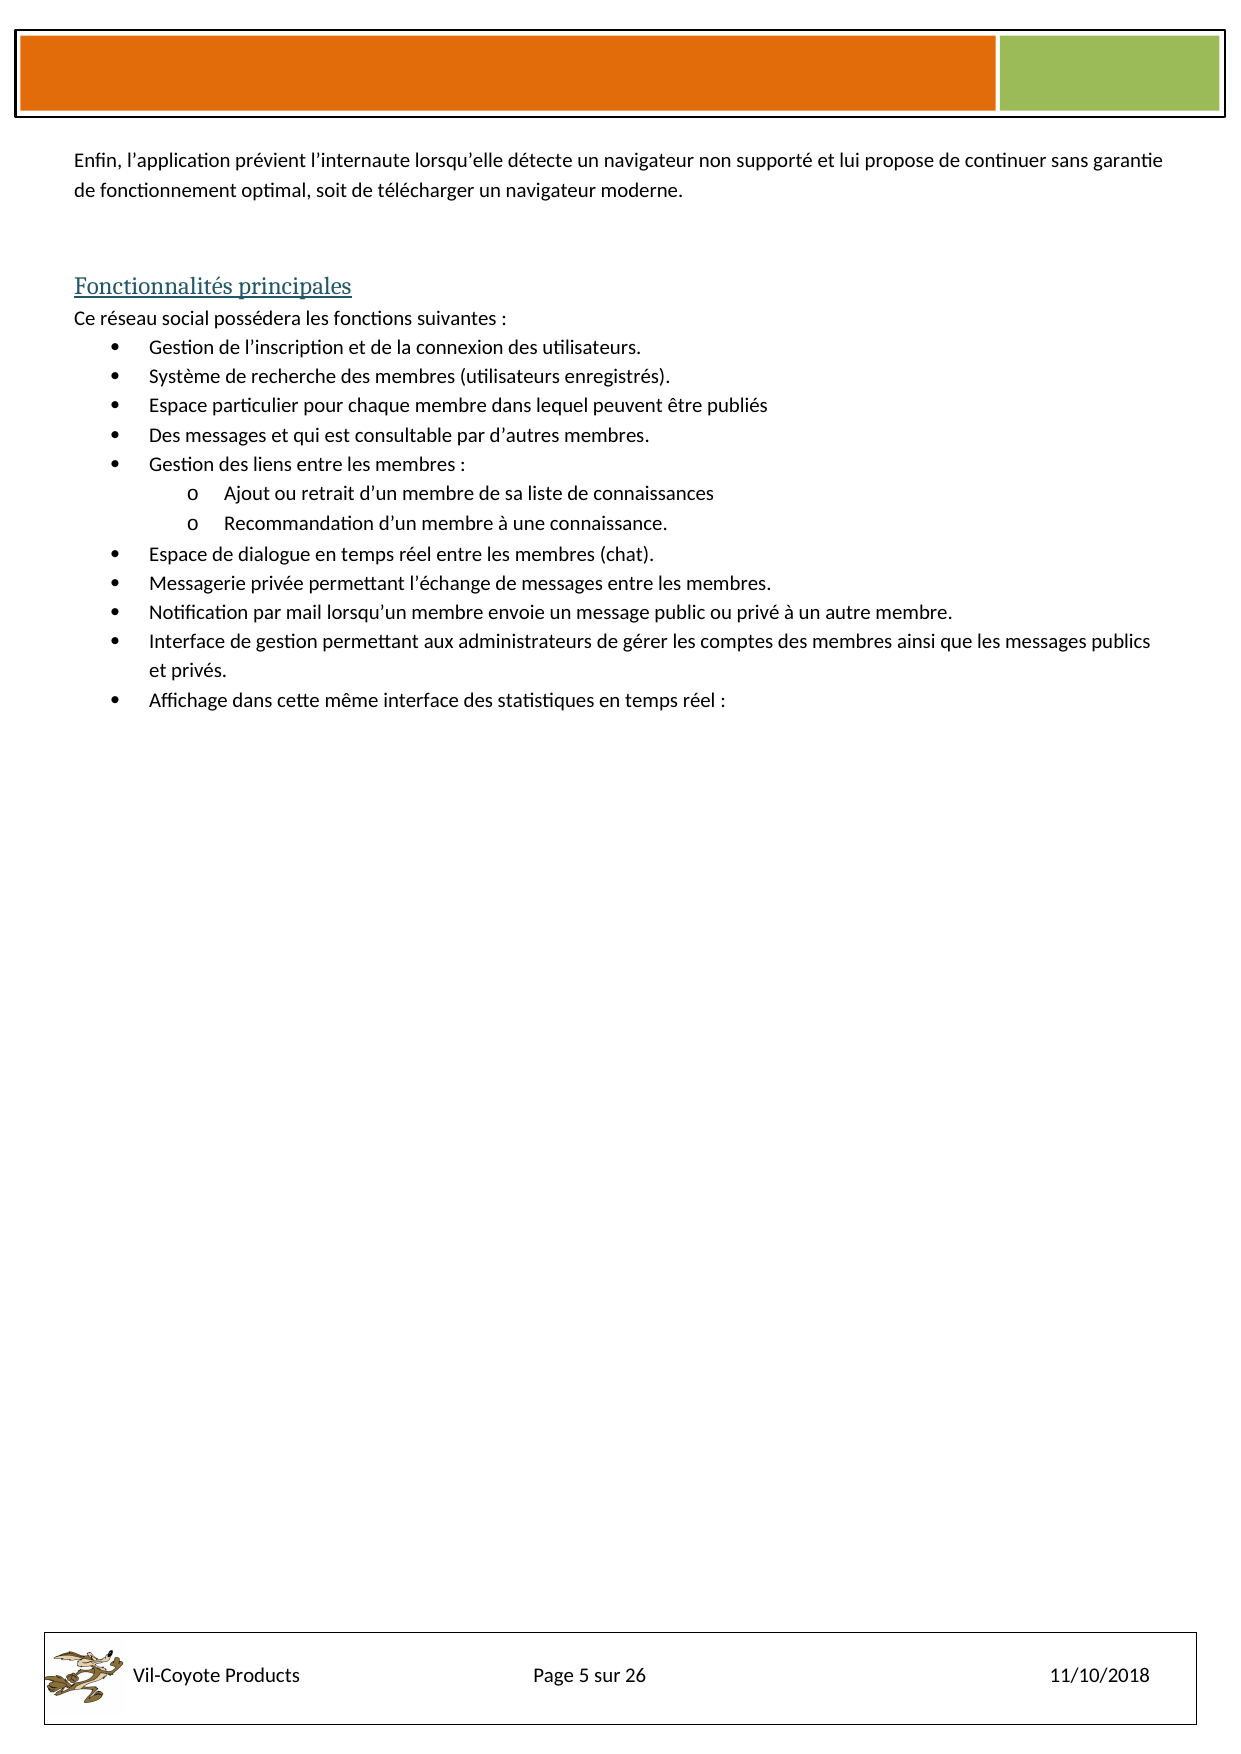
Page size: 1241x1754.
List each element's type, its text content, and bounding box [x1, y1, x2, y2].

list Gestion des liens entre les membres : [111, 451, 1167, 476]
text Enfin, l’application prévient l’internaute lorsqu’elle détecte un navigateur non supporté et lui propose de continuer sans garantie de fonctionnement optimal, soit de télécharger un navigateur moderne. [74, 148, 1167, 202]
list Interface de gestion permettant aux administrateurs de gérer les comptes des membres ainsi que les messages publics et privés. [111, 628, 1167, 683]
list Espace particulier pour chaque membre dans lequel peuvent être publiés [111, 393, 1167, 418]
picture [45, 1636, 126, 1716]
list Des messages et qui est consultable par d’autres membres. [111, 422, 1167, 447]
list Gestion de l’inscription et de la connexion des utilisateurs. [111, 334, 1167, 360]
list Affichage dans cette même interface des statistiques en temps réel : [111, 687, 1167, 712]
list Notification par mail lorsqu’un membre envoie un message public ou privé à un autre membre. [111, 599, 1167, 625]
list Ajout ou retrait d’un membre de sa liste de connaissances [186, 480, 1167, 507]
list Recommandation d’un membre à une connaissance. [186, 511, 1167, 537]
list Système de recherche des membres (utilisateurs enregistrés). [111, 363, 1167, 389]
subtitle Fonctionnalités principales [74, 272, 1167, 301]
list Messagerie privée permettant l’échange de messages entre les membres. [111, 570, 1167, 596]
text Ce réseau social possédera les fonctions suivantes : [74, 305, 1167, 331]
list Espace de dialogue en temps réel entre les membres (chat). [111, 541, 1167, 566]
